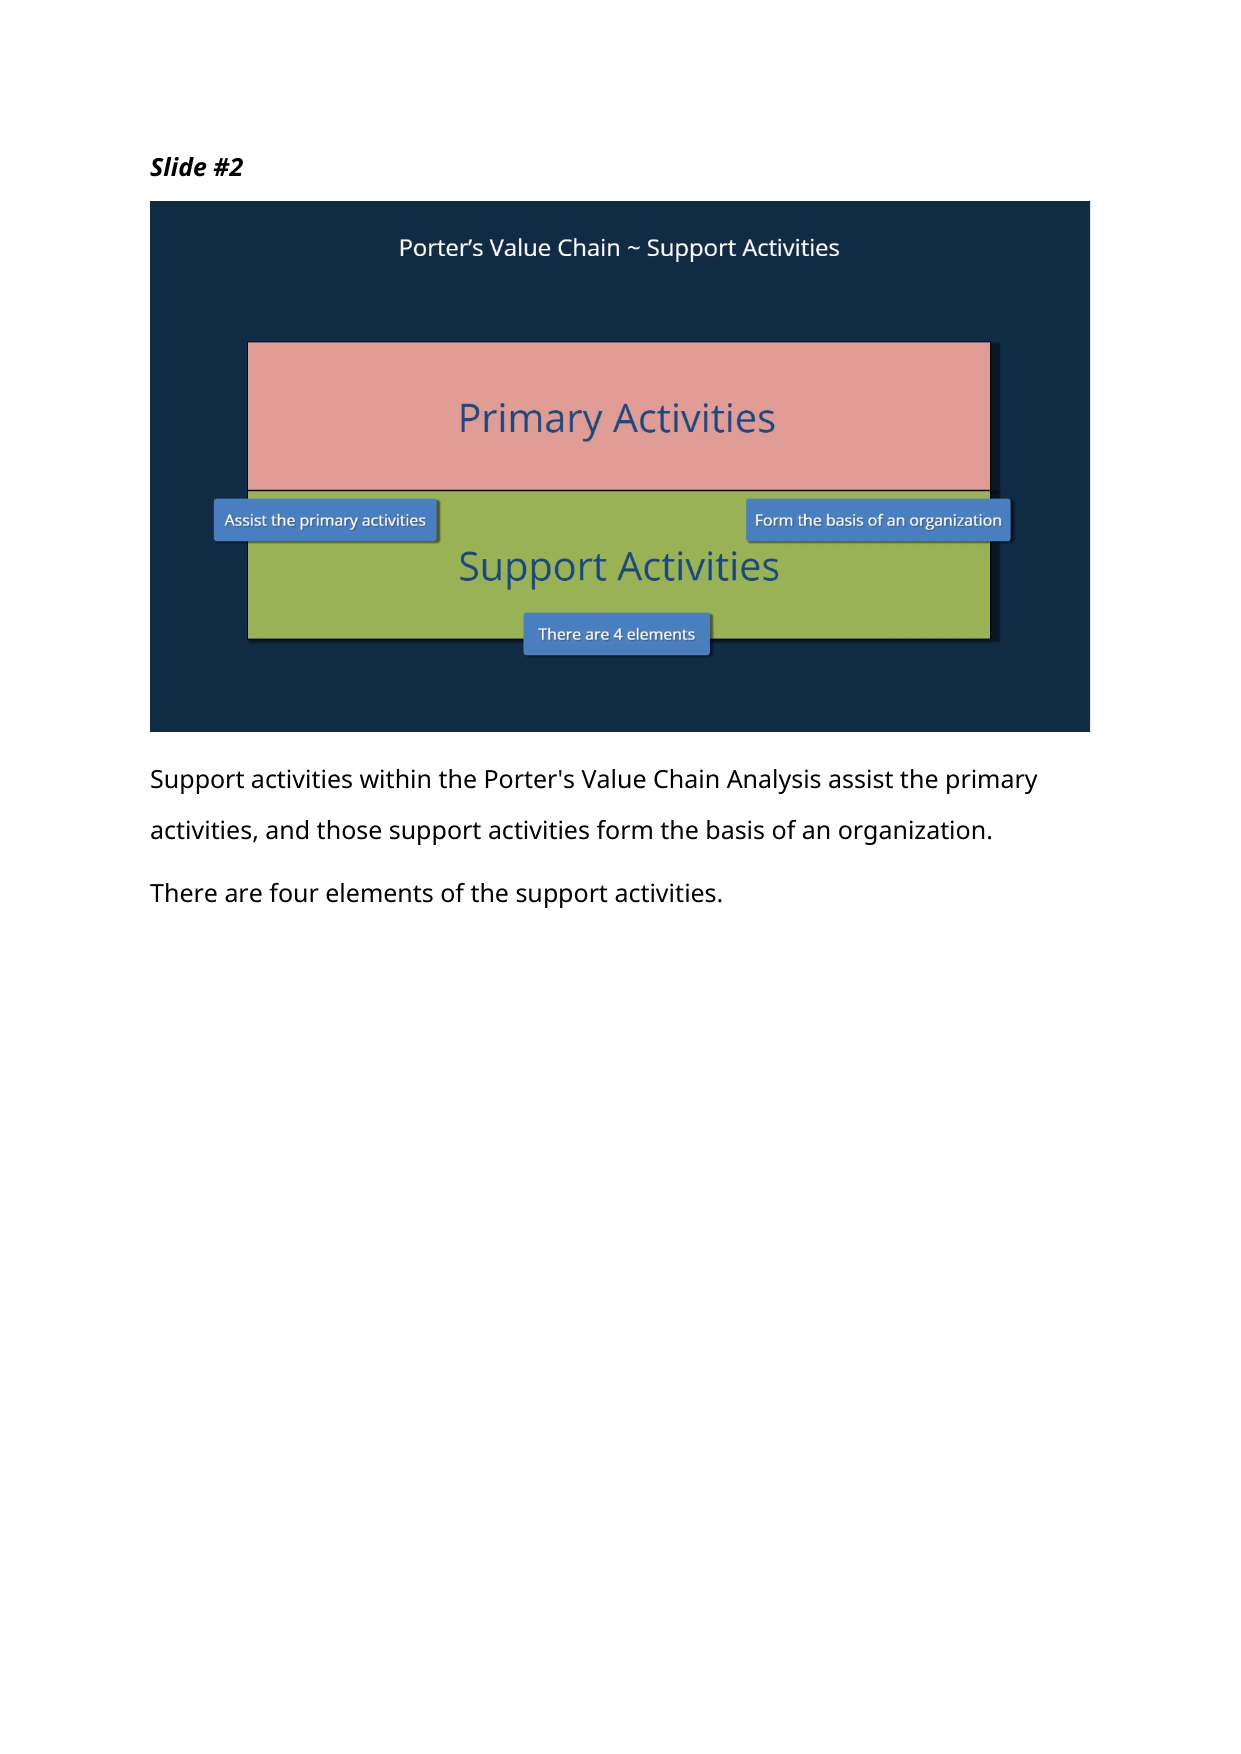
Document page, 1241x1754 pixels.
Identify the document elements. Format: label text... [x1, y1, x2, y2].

subtitle Slide #2 [150, 150, 1090, 201]
text Support activities within the Porter's Value Chain Analysis assist the primary activities, and those support activities form the basis of an organization. [150, 761, 1090, 847]
text There are four elements of the support activities. [150, 876, 1090, 910]
picture [150, 201, 1091, 732]
